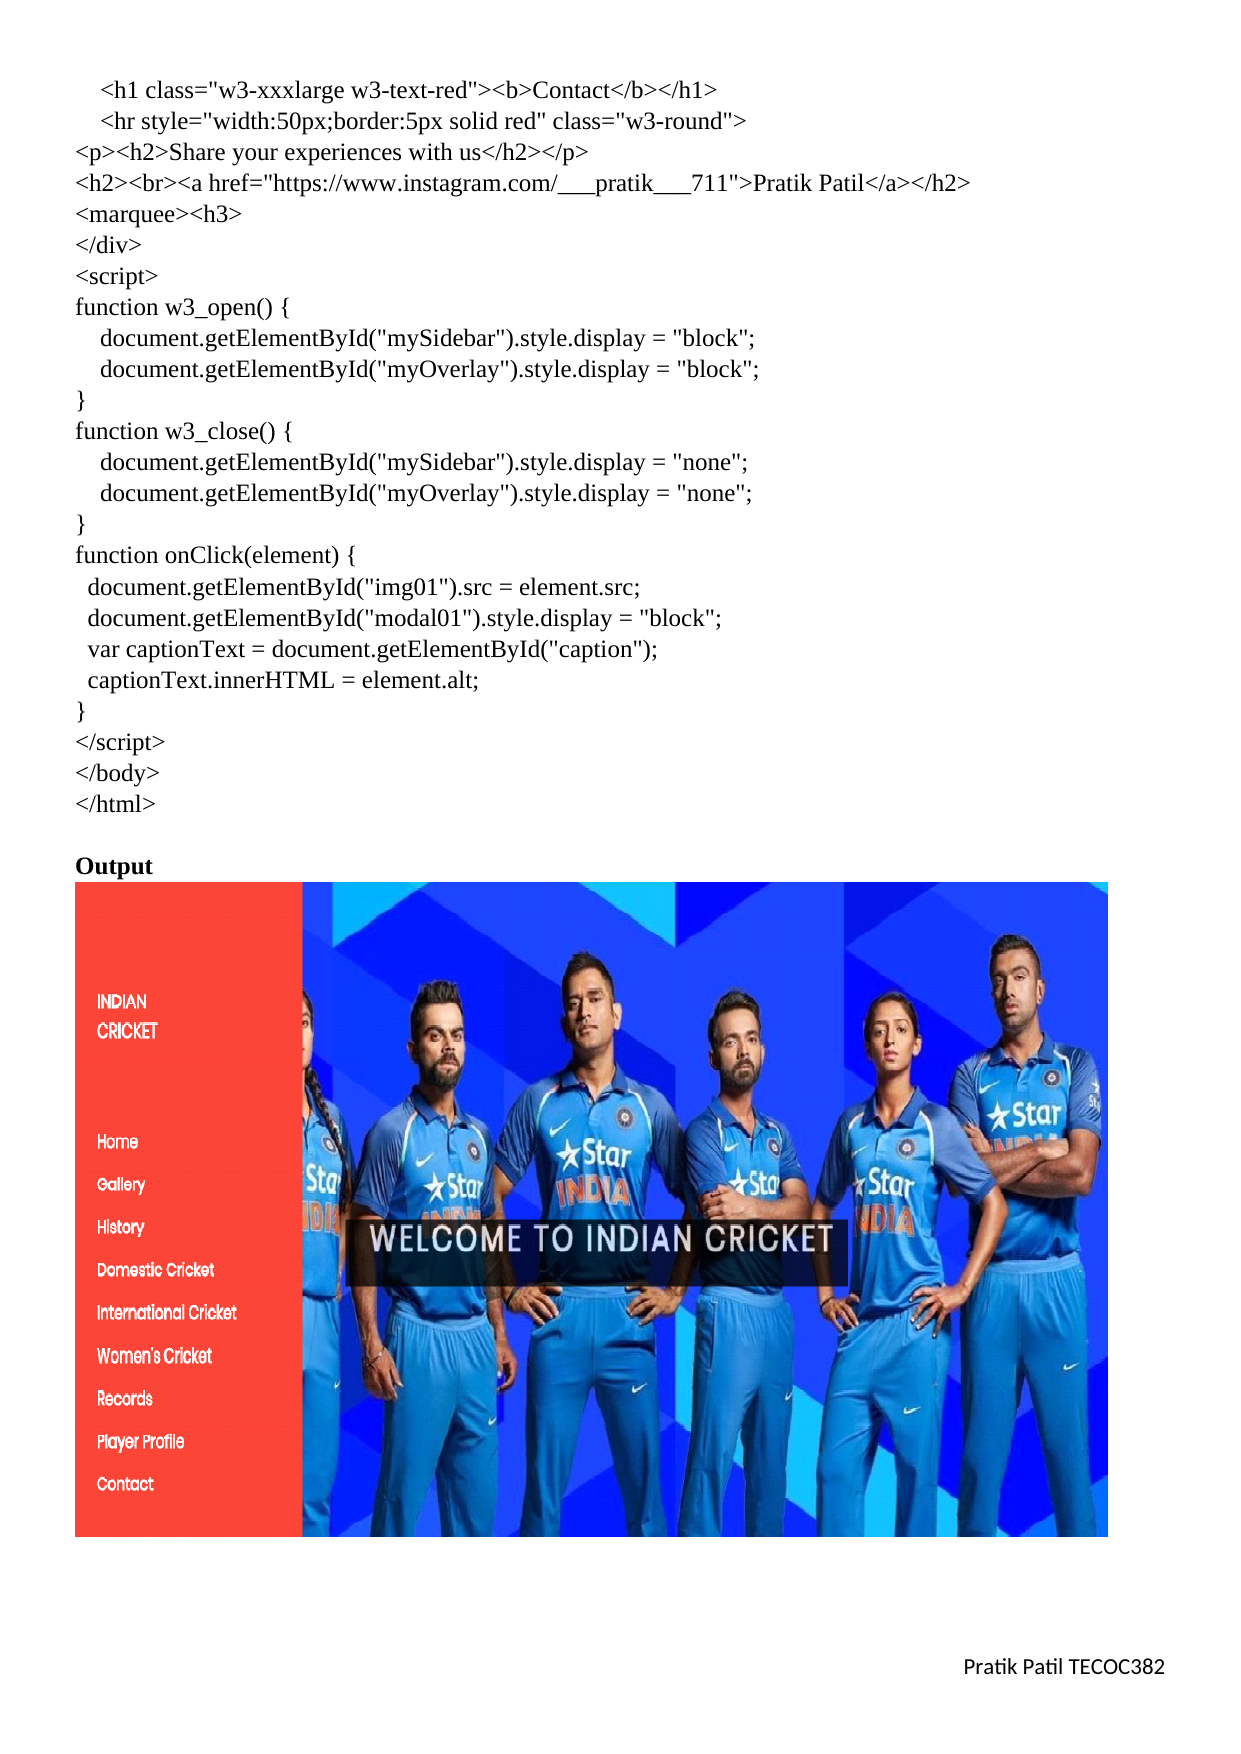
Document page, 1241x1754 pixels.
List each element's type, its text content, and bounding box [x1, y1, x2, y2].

text var captionText = document.getElementById("caption"); [75, 634, 1165, 662]
text function w3_close() { [75, 416, 1165, 445]
text </html> [75, 789, 1165, 818]
text <p><h2>Share your experiences with us</h2></p> [75, 137, 1165, 166]
text </body> [75, 758, 1165, 787]
text <script> [75, 261, 1165, 290]
text </div> [75, 230, 1165, 259]
text } [75, 509, 1165, 538]
text } [75, 385, 1165, 414]
picture [75, 882, 1109, 1537]
text </script> [75, 727, 1165, 756]
text <h1 class="w3-xxxlarge w3-text-red"><b>Contact</b></h1> [75, 75, 1165, 104]
text document.getElementById("mySidebar").style.display = "block"; [75, 323, 1165, 352]
text document.getElementById("myOverlay").style.display = "none"; [75, 478, 1165, 507]
text } [75, 696, 1165, 724]
text document.getElementById("myOverlay").style.display = "block"; [75, 354, 1165, 383]
text function onClick(element) { [75, 541, 1165, 569]
text document.getElementById("img01").src = element.src; [75, 572, 1165, 600]
text function w3_open() { [75, 292, 1165, 321]
text captionText.innerHTML = element.alt; [75, 665, 1165, 693]
text document.getElementById("mySidebar").style.display = "none"; [75, 447, 1165, 476]
text <hr style="width:50px;border:5px solid red" class="w3-round"> [75, 106, 1165, 135]
text <h2><br><a href="https://www.instagram.com/___pratik___711">Pratik Patil</a></h2> [75, 168, 1165, 197]
text document.getElementById("modal01").style.display = "block"; [75, 603, 1165, 631]
text Output [75, 851, 1165, 880]
text <marquee><h3> [75, 199, 1165, 228]
